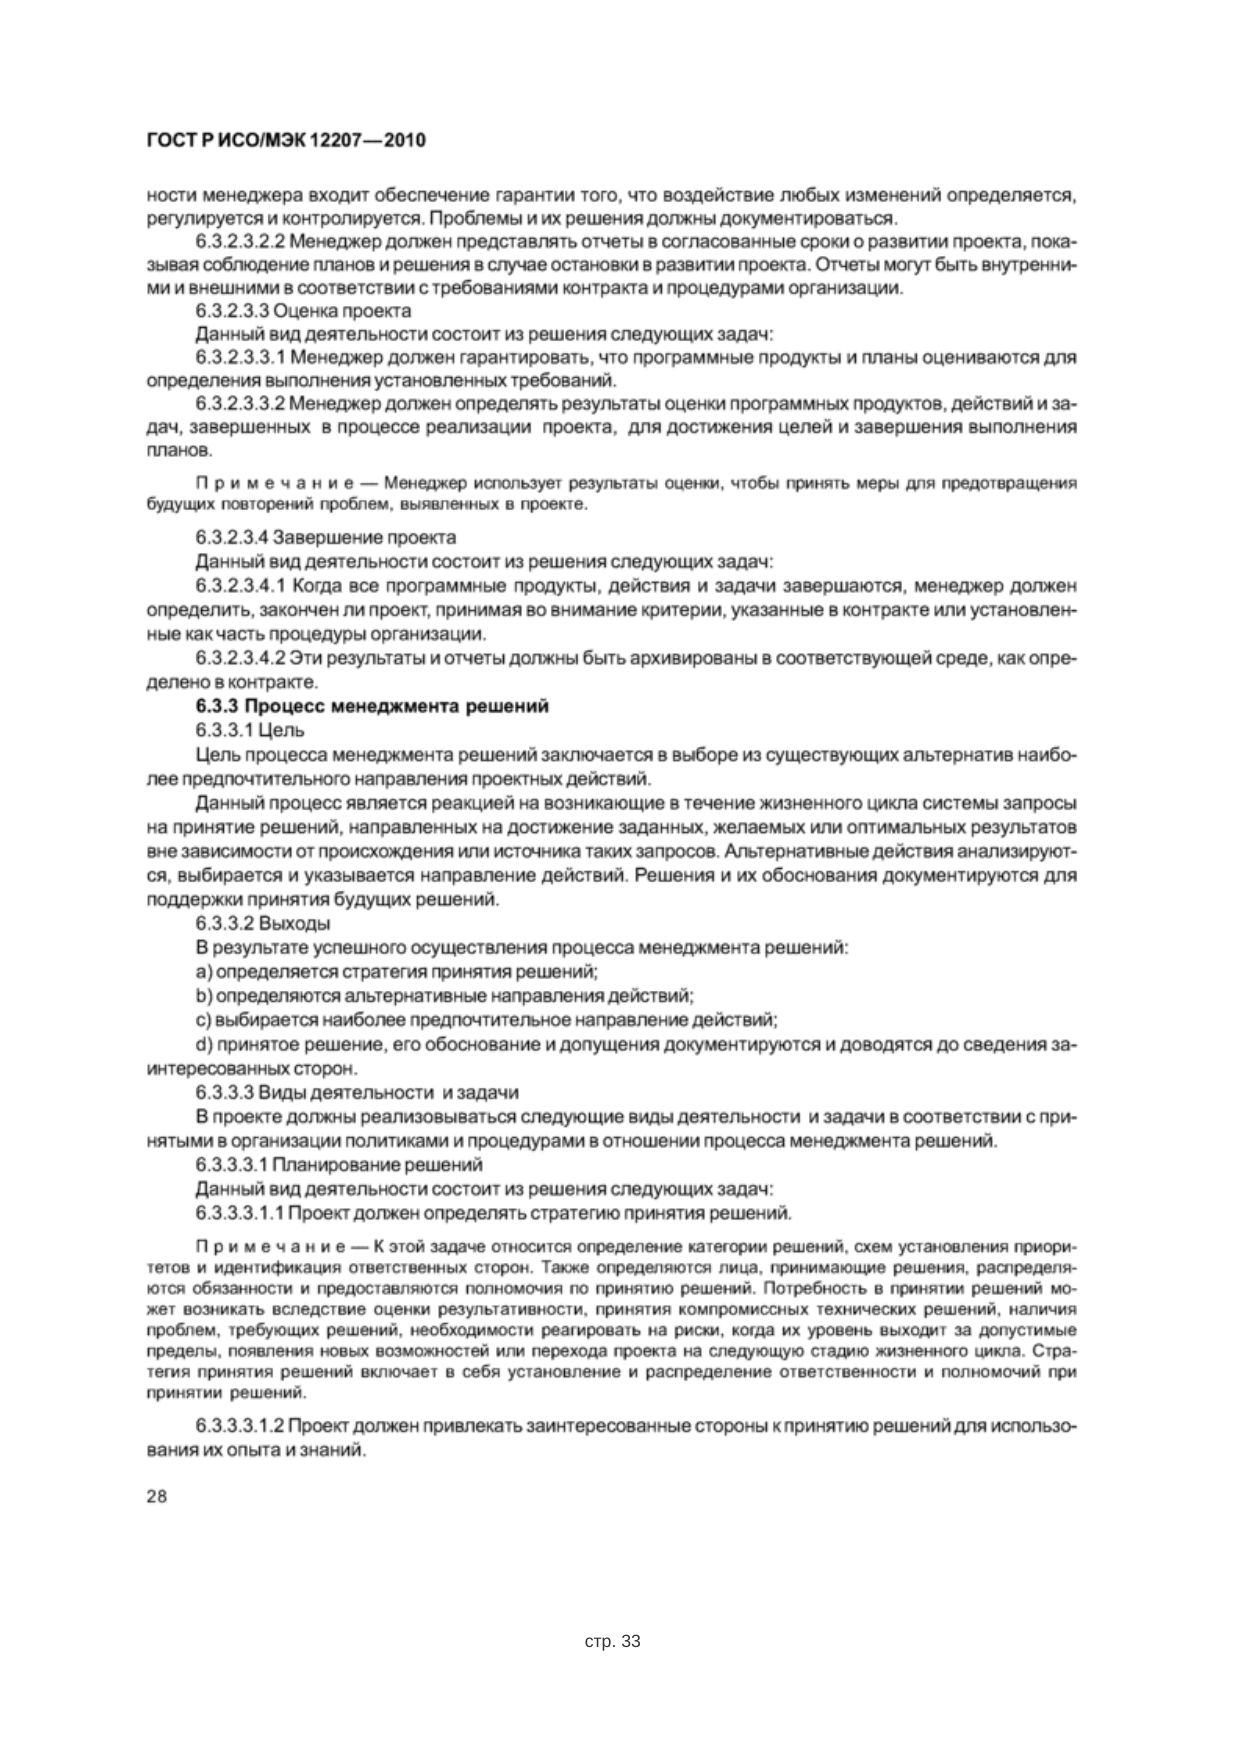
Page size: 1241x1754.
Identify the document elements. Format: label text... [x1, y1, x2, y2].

picture [65, 44, 1160, 1631]
